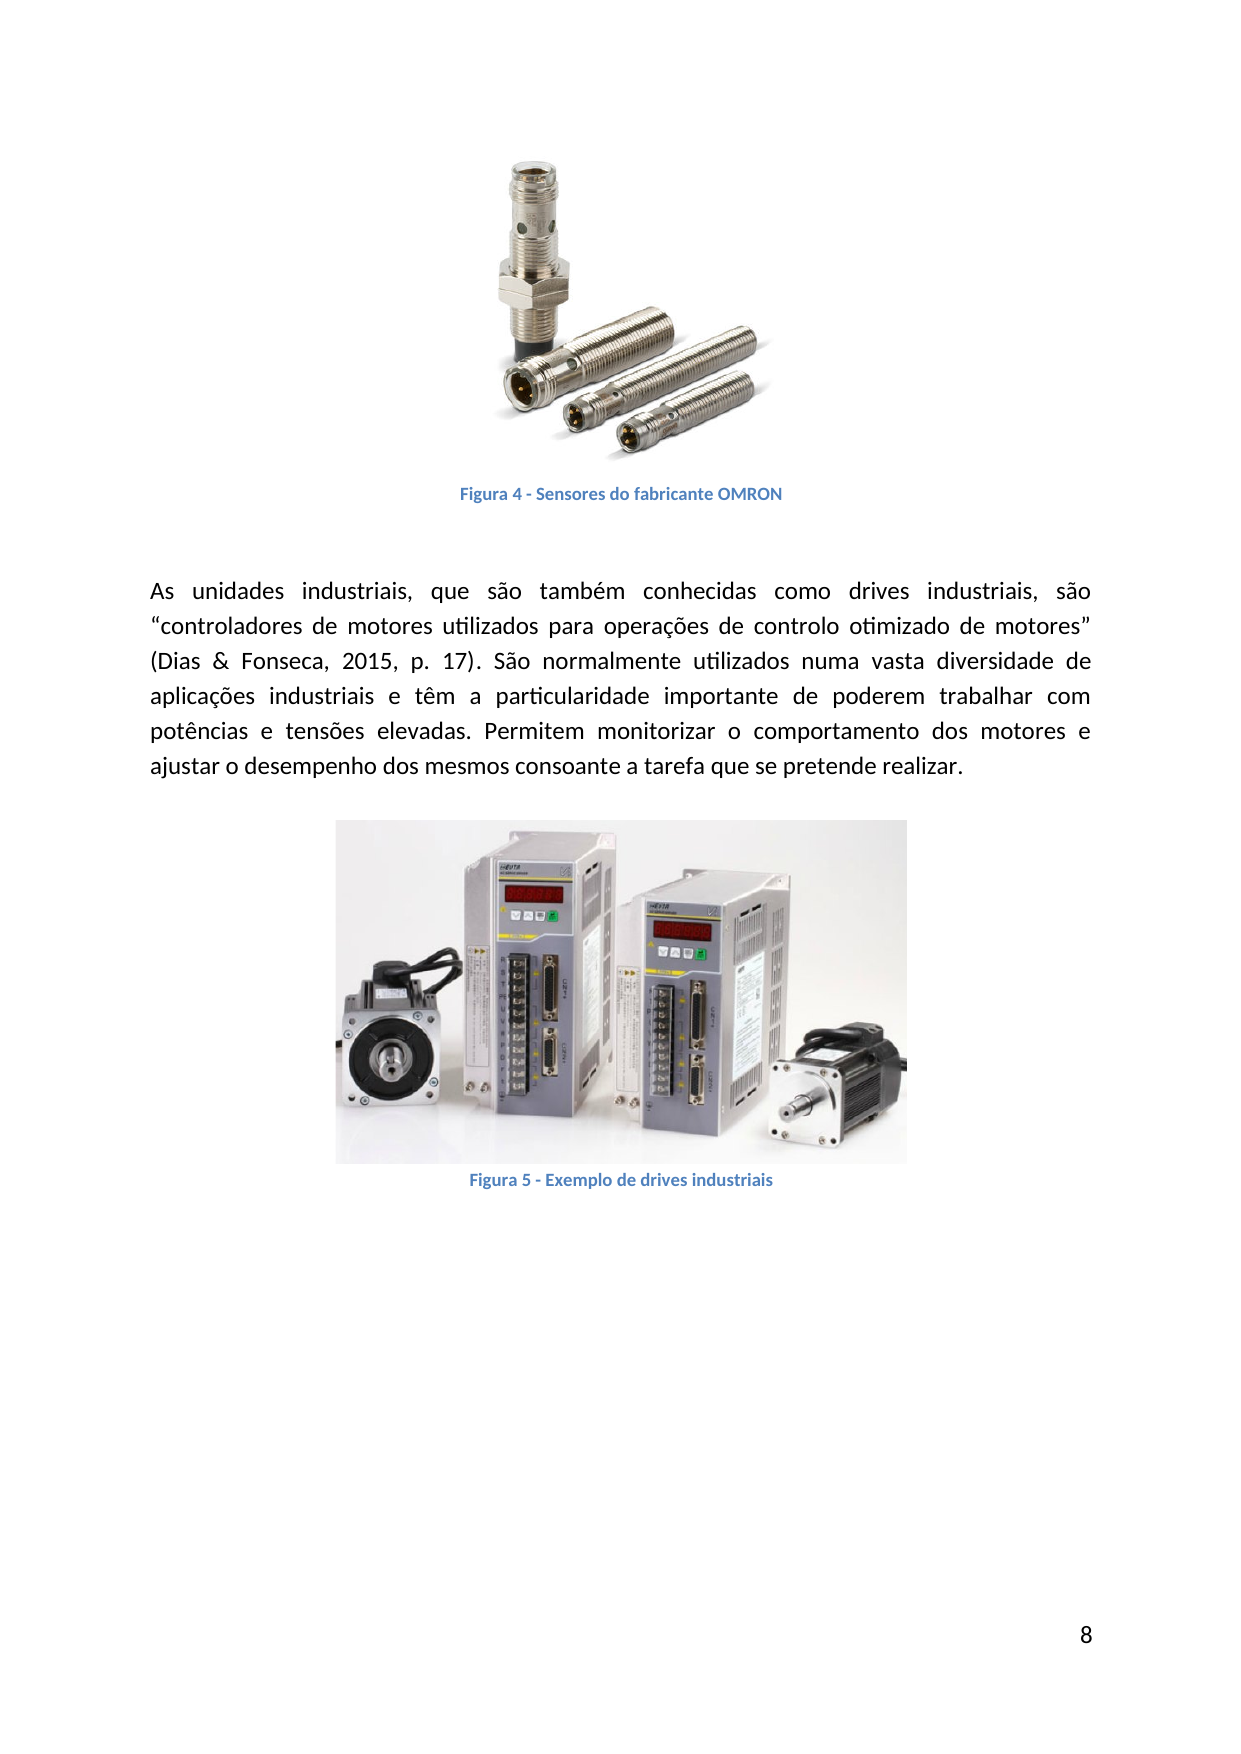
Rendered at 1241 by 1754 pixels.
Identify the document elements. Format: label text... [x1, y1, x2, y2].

text As unidades industriais, que são também conhecidas como drives industriais, são “controladores de motores utilizados para operações de controlo otimizado de motores” (Dias & Fonseca, 2015, p. 17). São normalmente utilizados numa vasta diversidade de aplicações industriais e têm a particularidade importante de poderem trabalhar com potências e tensões elevadas. Permitem monitorizar o comportamento dos motores e ajustar o desempenho dos mesmos consoante a tarefa que se pretende realizar. [150, 575, 1092, 781]
picture [335, 820, 907, 1164]
picture [448, 150, 794, 478]
